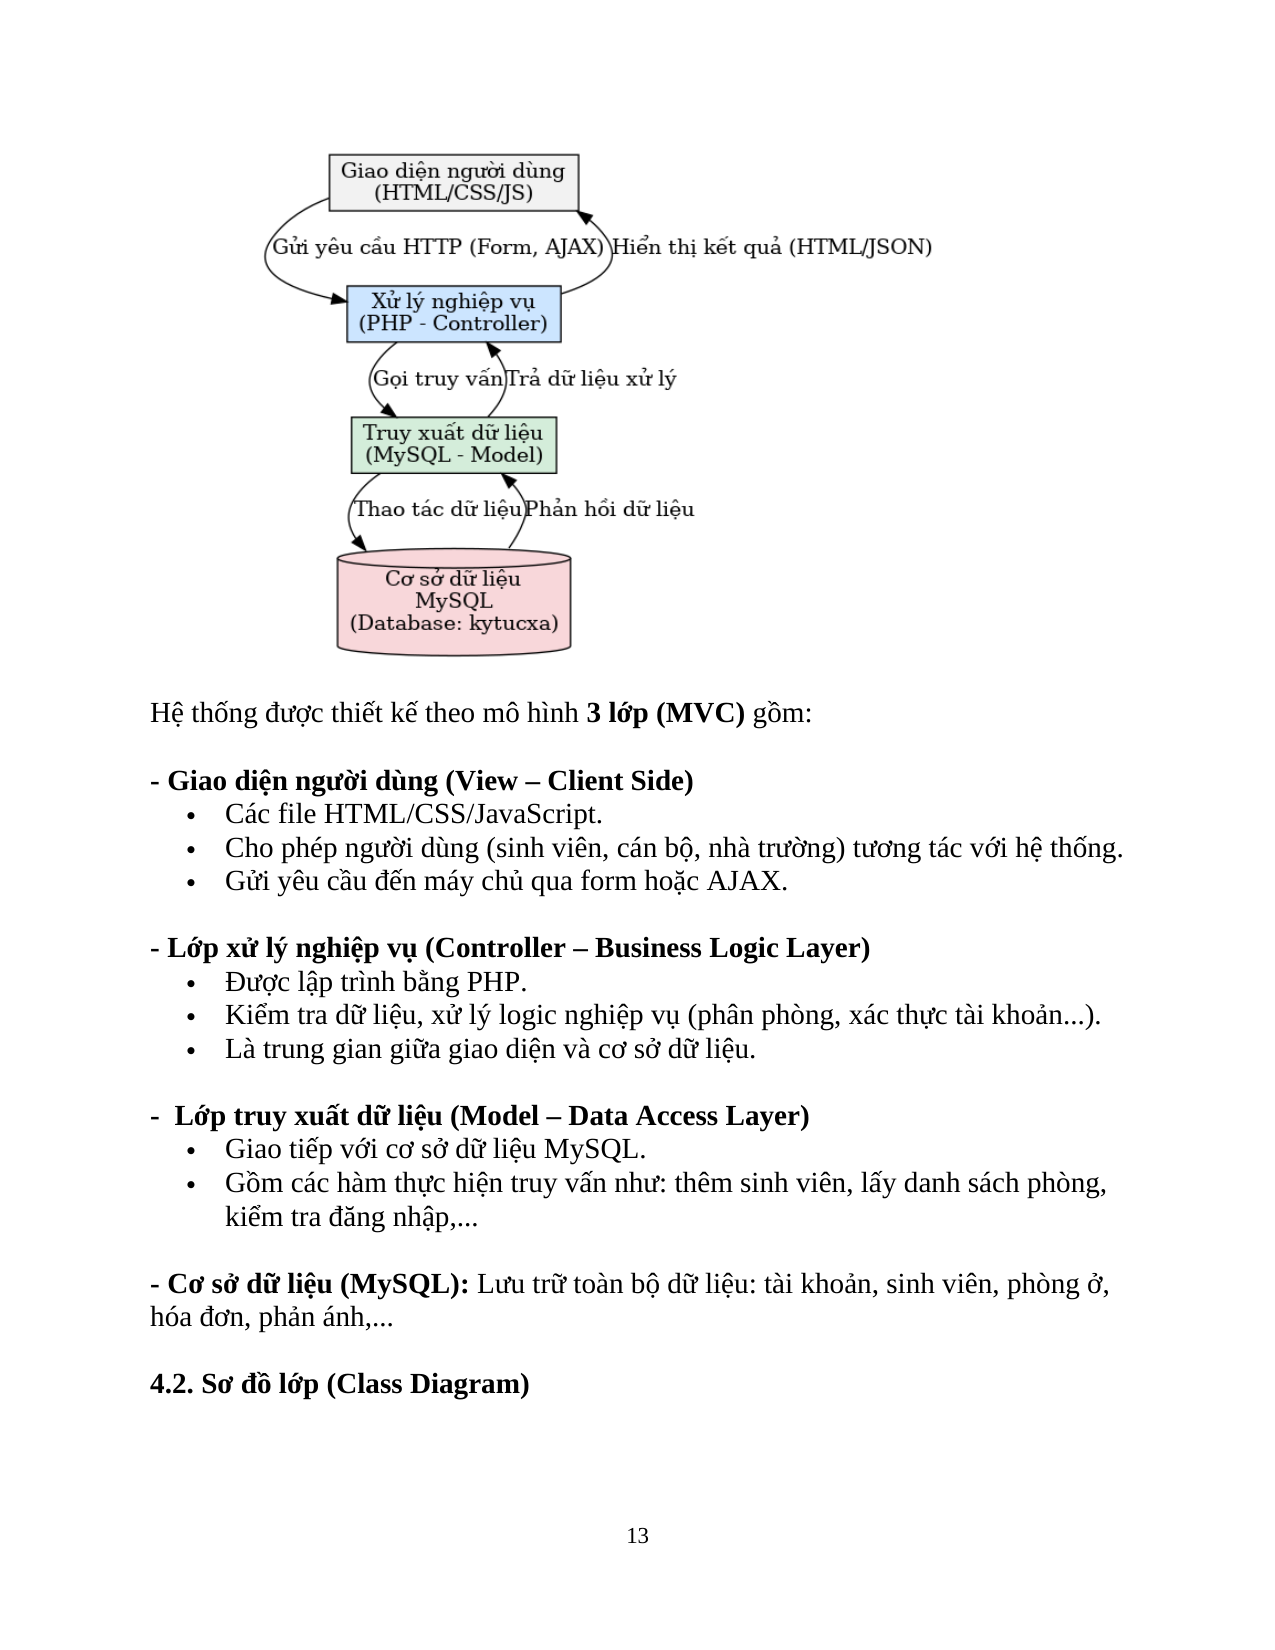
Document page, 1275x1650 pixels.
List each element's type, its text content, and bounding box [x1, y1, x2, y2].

picture [259, 150, 939, 662]
list Giao tiếp với cơ sở dữ liệu MySQL. [187, 1132, 1125, 1165]
text Hệ thống được thiết kế theo mô hình 3 lớp (MVC) gồm: [150, 696, 1125, 729]
list Cho phép người dùng (sinh viên, cán bộ, nhà trường) tương tác với hệ thống. [187, 830, 1125, 863]
list Kiểm tra dữ liệu, xử lý logic nghiệp vụ (phân phòng, xác thực tài khoản...). [187, 997, 1125, 1031]
list Gồm các hàm thực hiện truy vấn như: thêm sinh viên, lấy danh sách phòng, kiểm tra đăng nhập,... [187, 1165, 1125, 1232]
list Các file HTML/CSS/JavaScript. [187, 796, 1125, 830]
list Được lập trình bằng PHP. [187, 964, 1125, 997]
list Là trung gian giữa giao diện và cơ sở dữ liệu. [187, 1031, 1125, 1064]
text - Lớp truy xuất dữ liệu (Model – Data Access Layer) [150, 1098, 1125, 1132]
text - Giao diện người dùng (View – Client Side) [150, 763, 1125, 796]
text - Lớp xử lý nghiệp vụ (Controller – Business Logic Layer) [150, 930, 1125, 964]
list Gửi yêu cầu đến máy chủ qua form hoặc AJAX. [187, 863, 1125, 897]
text - Cơ sở dữ liệu (MySQL): Lưu trữ toàn bộ dữ liệu: tài khoản, sinh viên, phòng ở, hóa đơn, phản ánh,... [150, 1266, 1125, 1333]
text 4.2. Sơ đồ lớp (Class Diagram) [150, 1366, 1125, 1400]
